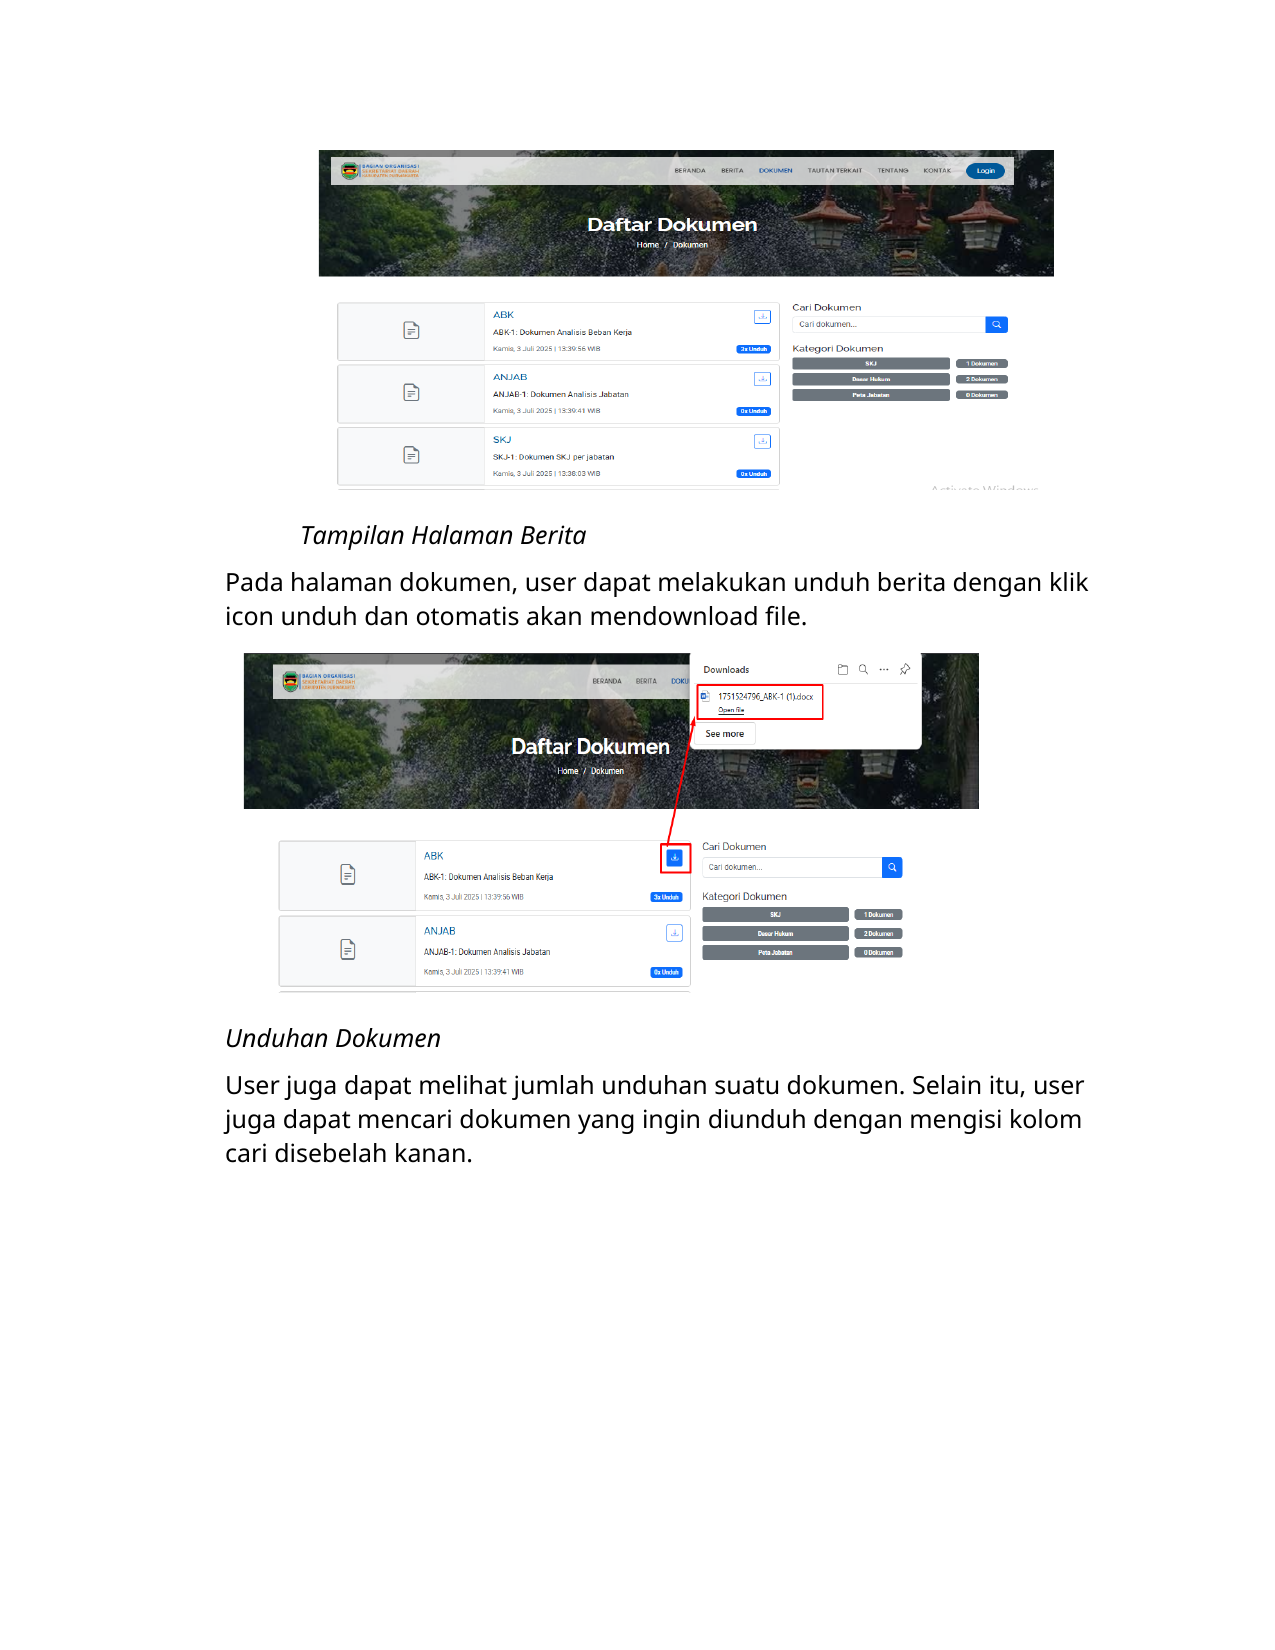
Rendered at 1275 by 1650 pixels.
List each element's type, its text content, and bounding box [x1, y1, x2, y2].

picture [243, 653, 979, 993]
list User juga dapat melihat jumlah unduhan suatu dokumen. Selain itu, user juga dapat mencari dokumen yang ingin diunduh dengan mengisi kolom cari disebelah kanan. [187, 1067, 1125, 1170]
list Pada halaman dokumen, user dapat melakukan unduh berita dengan klik icon unduh dan otomatis akan mendownload file. [187, 564, 1125, 632]
list Unduhan Dokumen [187, 1021, 1125, 1055]
picture [318, 150, 1054, 490]
list Tampilan Halaman Berita [262, 518, 1125, 552]
